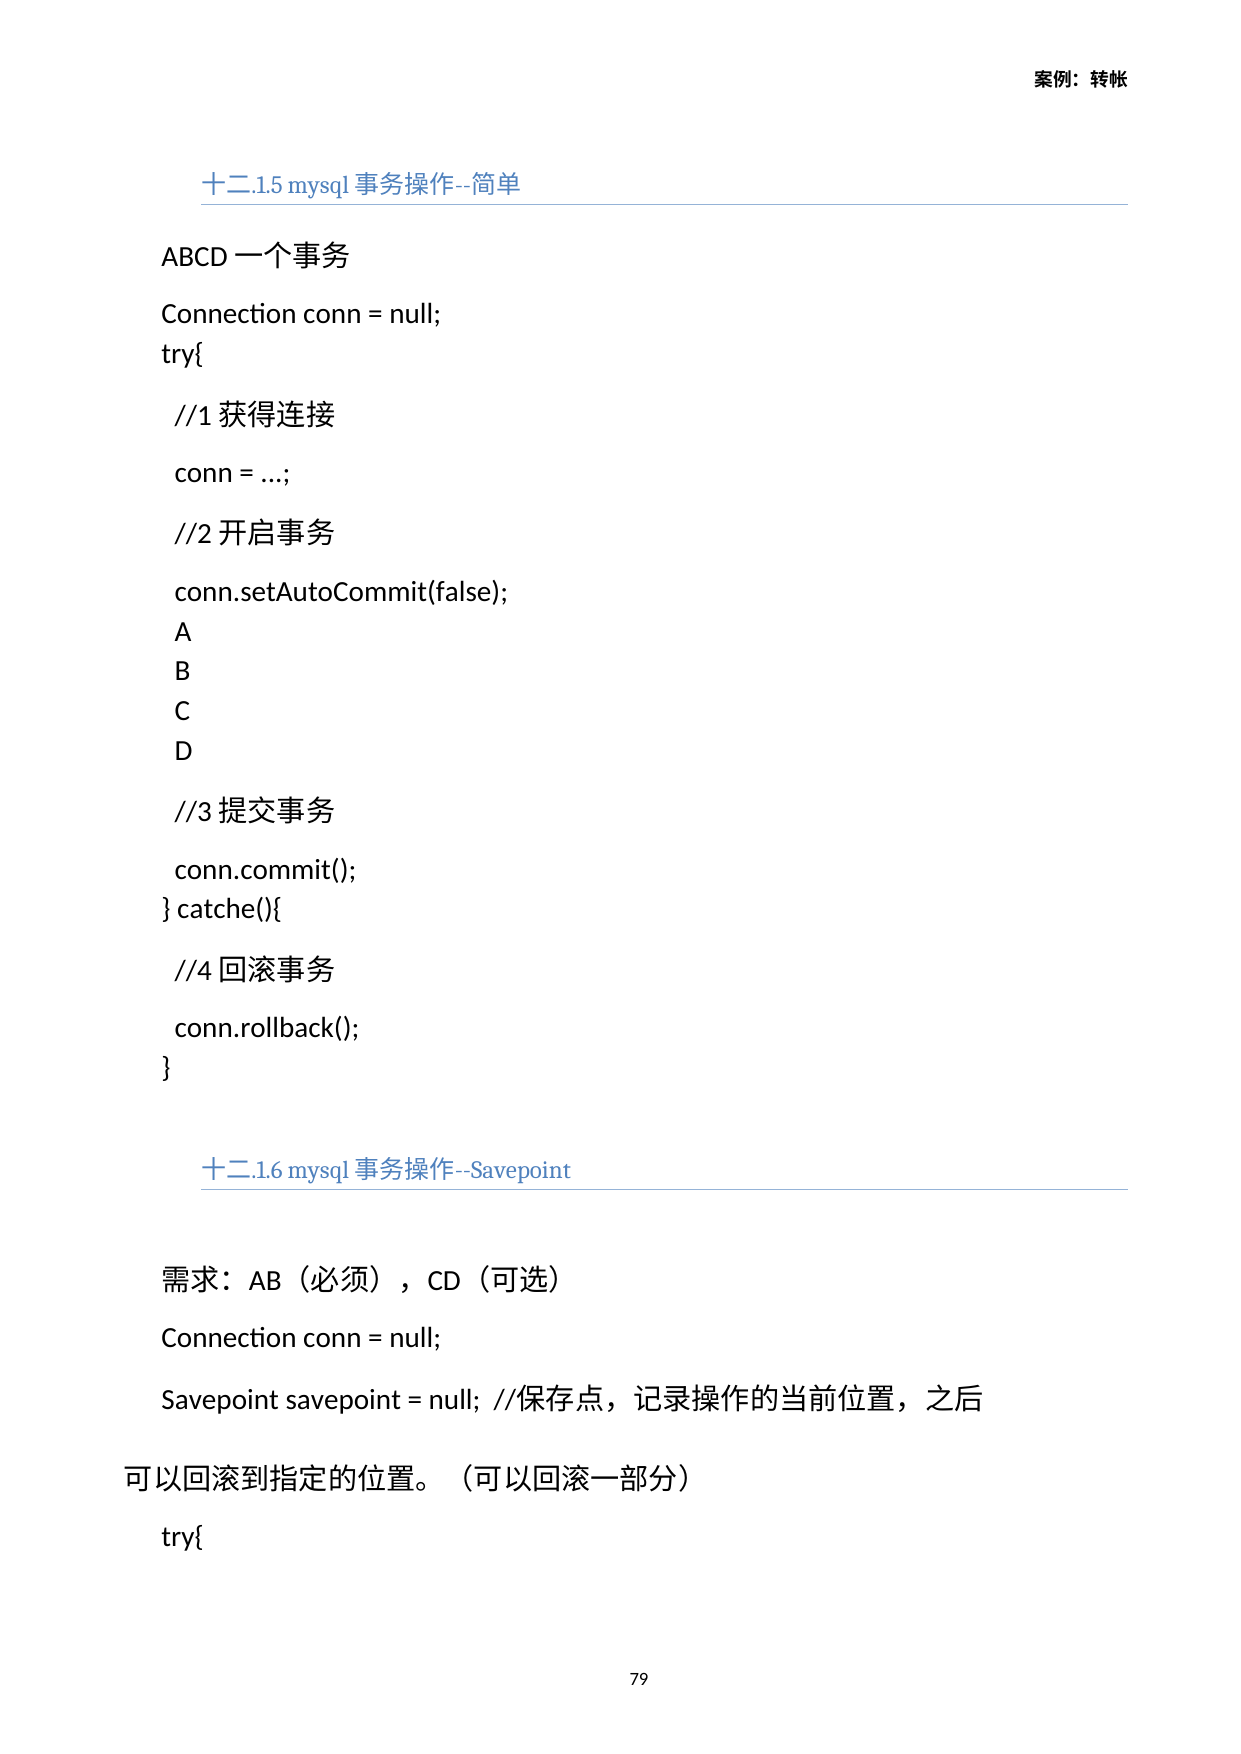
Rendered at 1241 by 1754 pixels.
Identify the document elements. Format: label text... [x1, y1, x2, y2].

subtitle mysql 事务操作--Savepoint [201, 1147, 1128, 1189]
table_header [113, 1238, 1000, 1556]
subtitle mysql 事务操作--简单 [201, 163, 1128, 204]
table_header ABCD 一个事务 Connection conn = null; try{ //1 获得连接 conn = ...; //2 开启事务 conn.setAutoCommit(false); A B C D //3 提交事务 conn.commit(); } catche(){ //4 回滚事务 conn.rollback(); } [113, 214, 1000, 1087]
